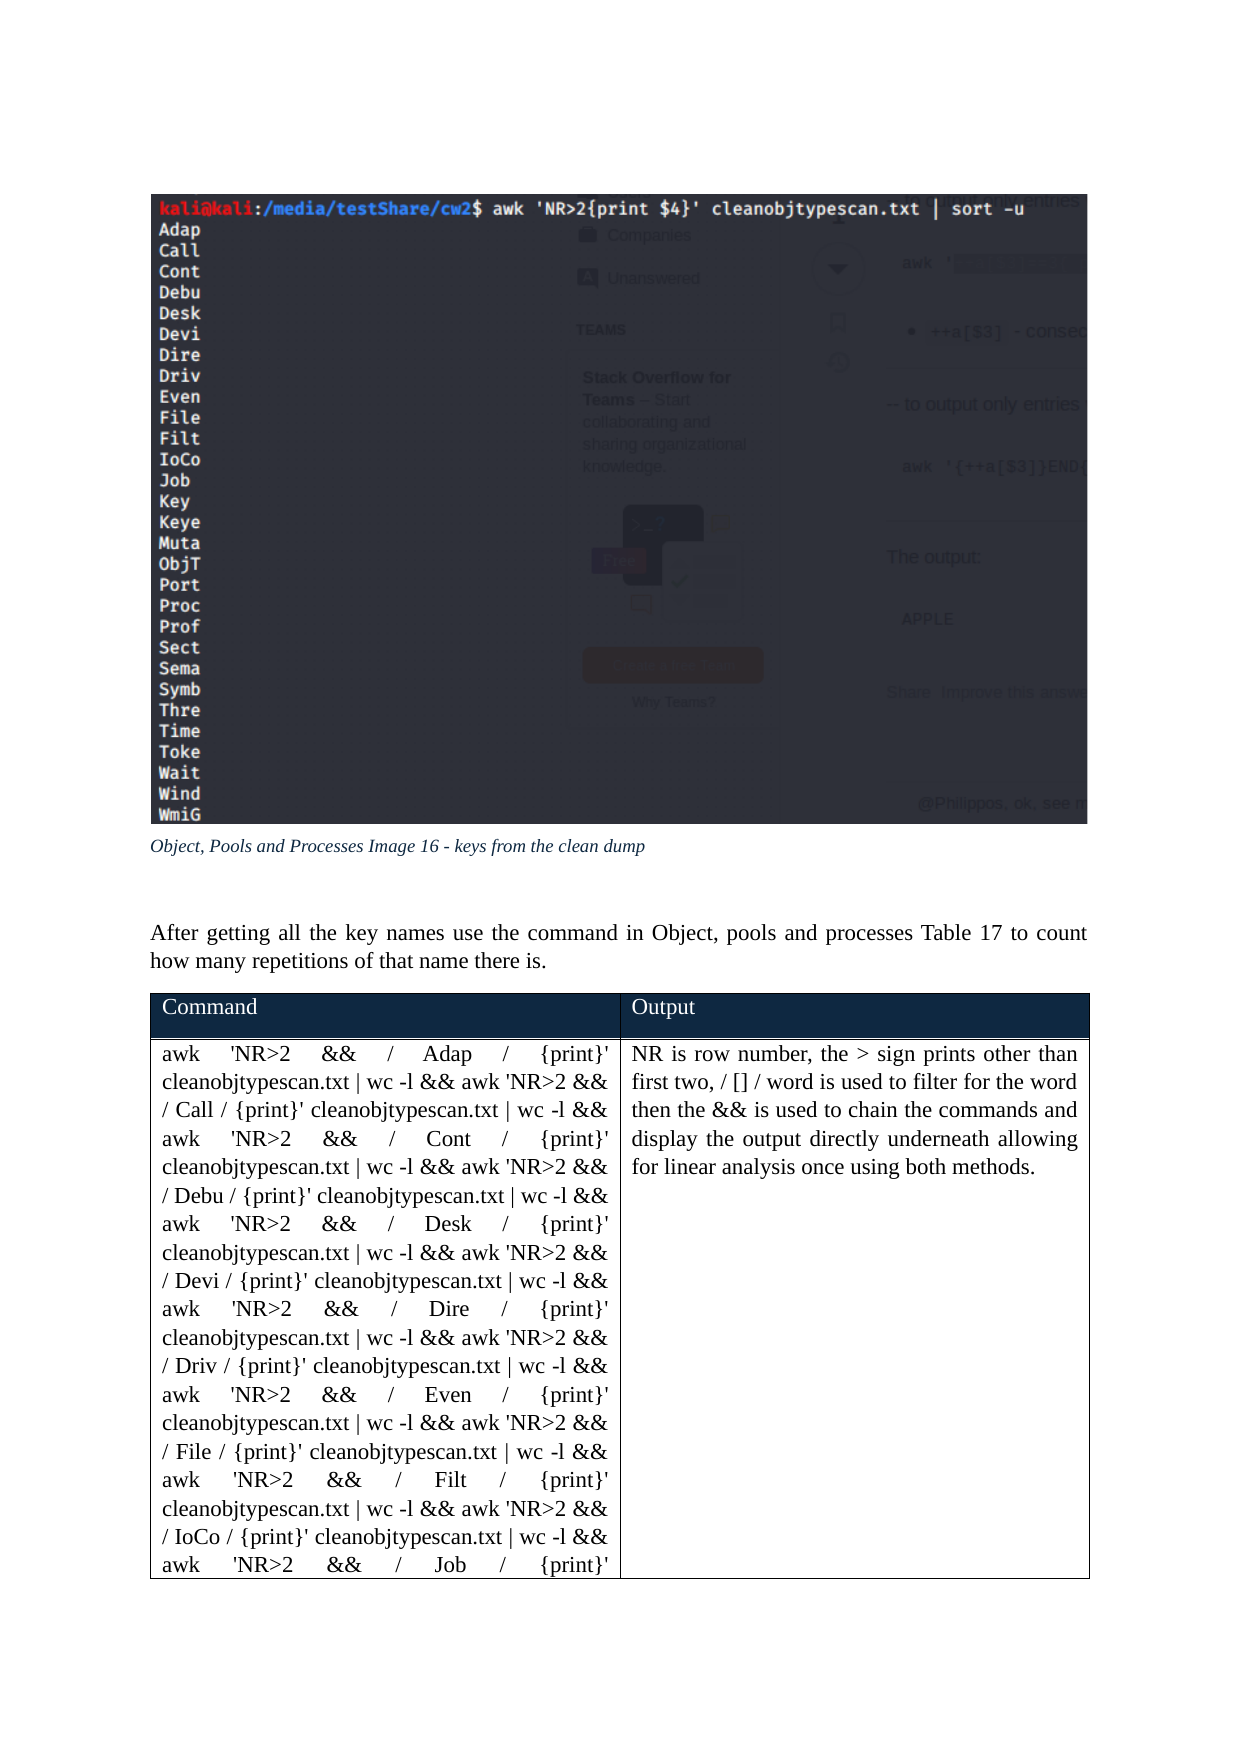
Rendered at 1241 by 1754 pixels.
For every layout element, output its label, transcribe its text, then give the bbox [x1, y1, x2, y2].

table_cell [151, 1040, 620, 1578]
text After getting all the key names use the command in Object, pools and processes Table 17 to count how many repetitions of that name there is. [150, 856, 1090, 974]
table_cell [621, 1040, 1089, 1578]
picture [150, 194, 1087, 823]
table_header Command [151, 994, 620, 1038]
table_header Output [621, 994, 1089, 1038]
